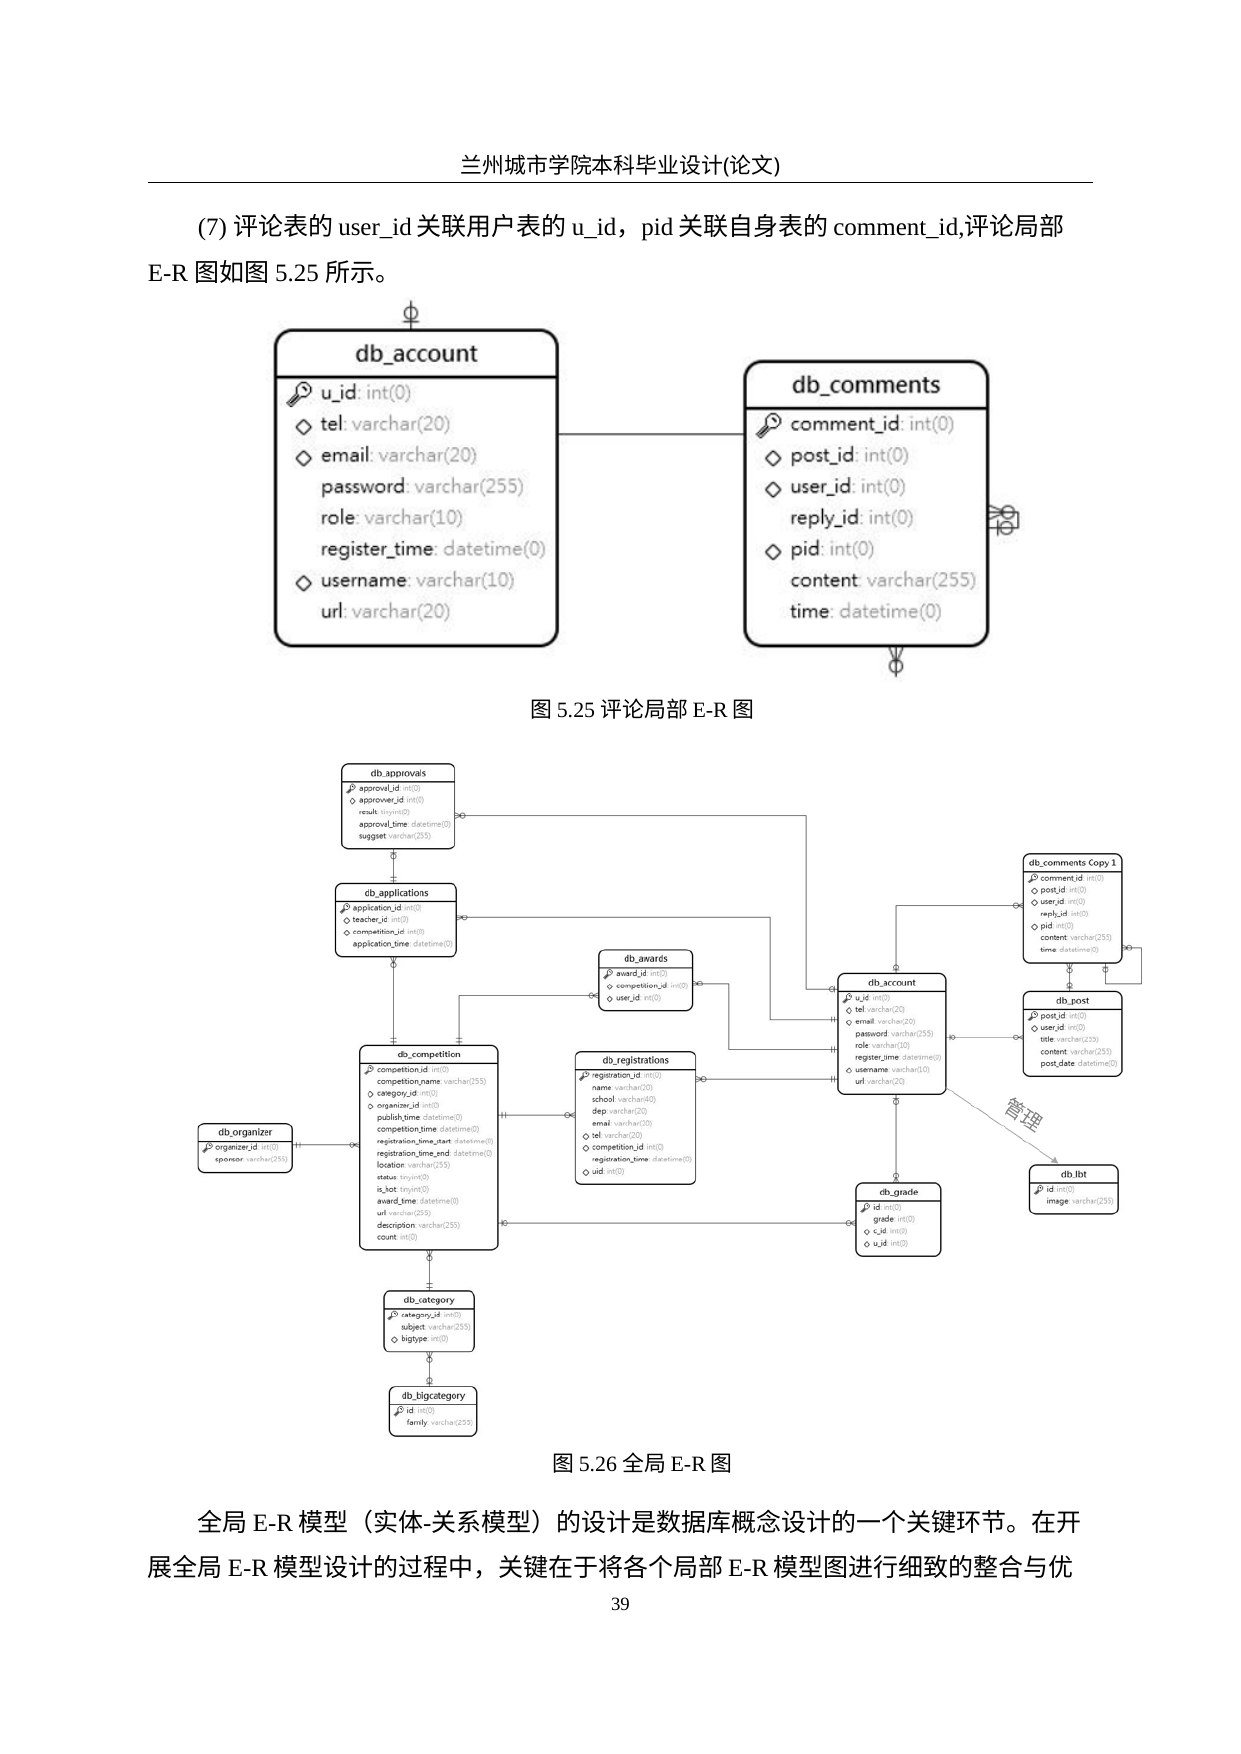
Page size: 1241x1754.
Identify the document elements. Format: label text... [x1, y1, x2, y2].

text 图5.26 全局E-R图 [148, 1446, 1093, 1477]
text 图5.25 评论局部E-R图 [148, 692, 1093, 724]
text (7) 评论表的user_id关联用户表的u_id，pid关联自身表的comment_id,评论局部E-R 图如图 5.25 所示。 [148, 207, 1093, 288]
picture [197, 759, 1143, 1439]
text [148, 1502, 1093, 1584]
picture [265, 297, 1025, 685]
